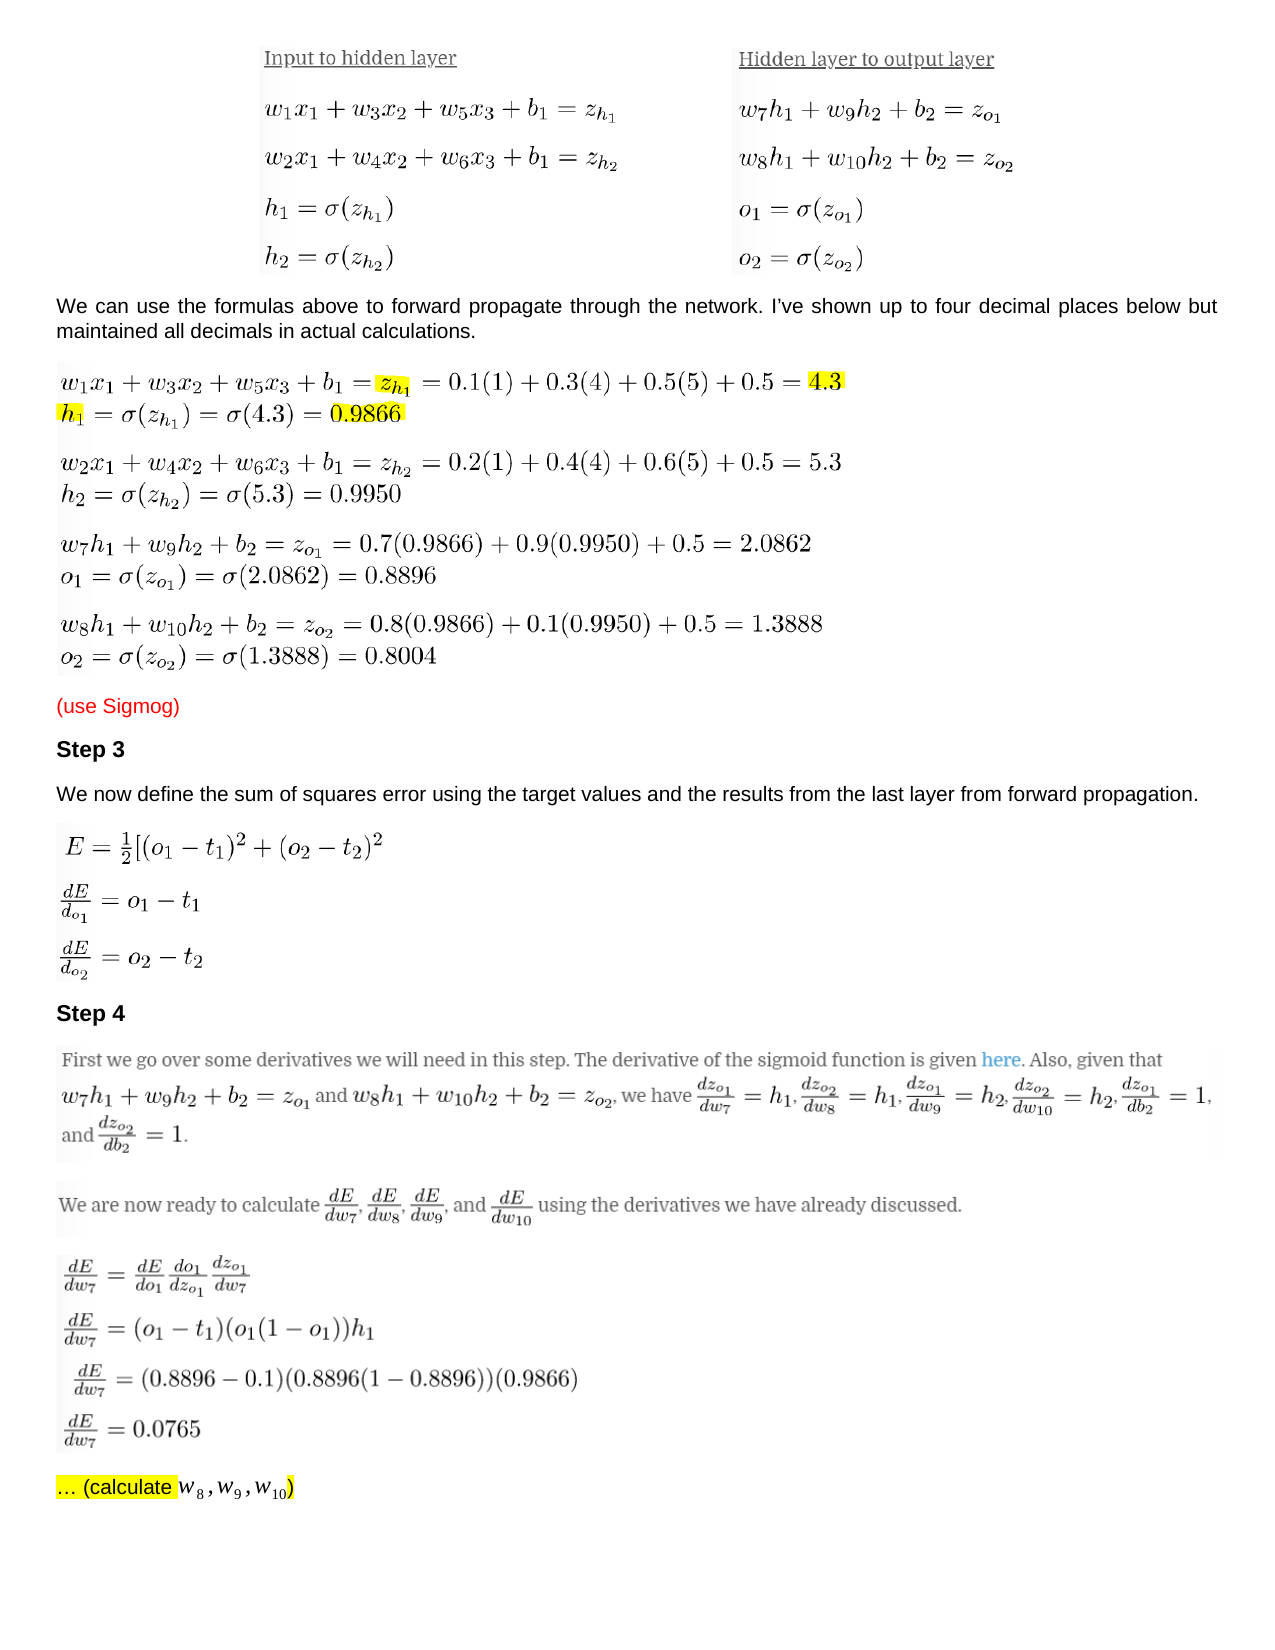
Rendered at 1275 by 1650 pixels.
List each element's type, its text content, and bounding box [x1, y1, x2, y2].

text We can use the formulas above to forward propagate through the network. I’ve shown up to four decimal places below but maintained all decimals in actual calculations. [56, 293, 1219, 343]
picture [259, 46, 623, 275]
text We now define the sum of squares error using the target values and the results from the last layer from forward propagation. [56, 781, 1219, 805]
picture [56, 361, 853, 676]
text Step 3 [56, 736, 1219, 763]
picture [56, 1181, 967, 1237]
text (use Sigmog) [56, 694, 1219, 718]
picture [56, 1255, 583, 1453]
picture [732, 48, 1016, 275]
text … (calculate ) [56, 1472, 1219, 1503]
picture [56, 1045, 1219, 1163]
picture [56, 823, 387, 982]
text Step 4 [56, 1000, 1219, 1026]
